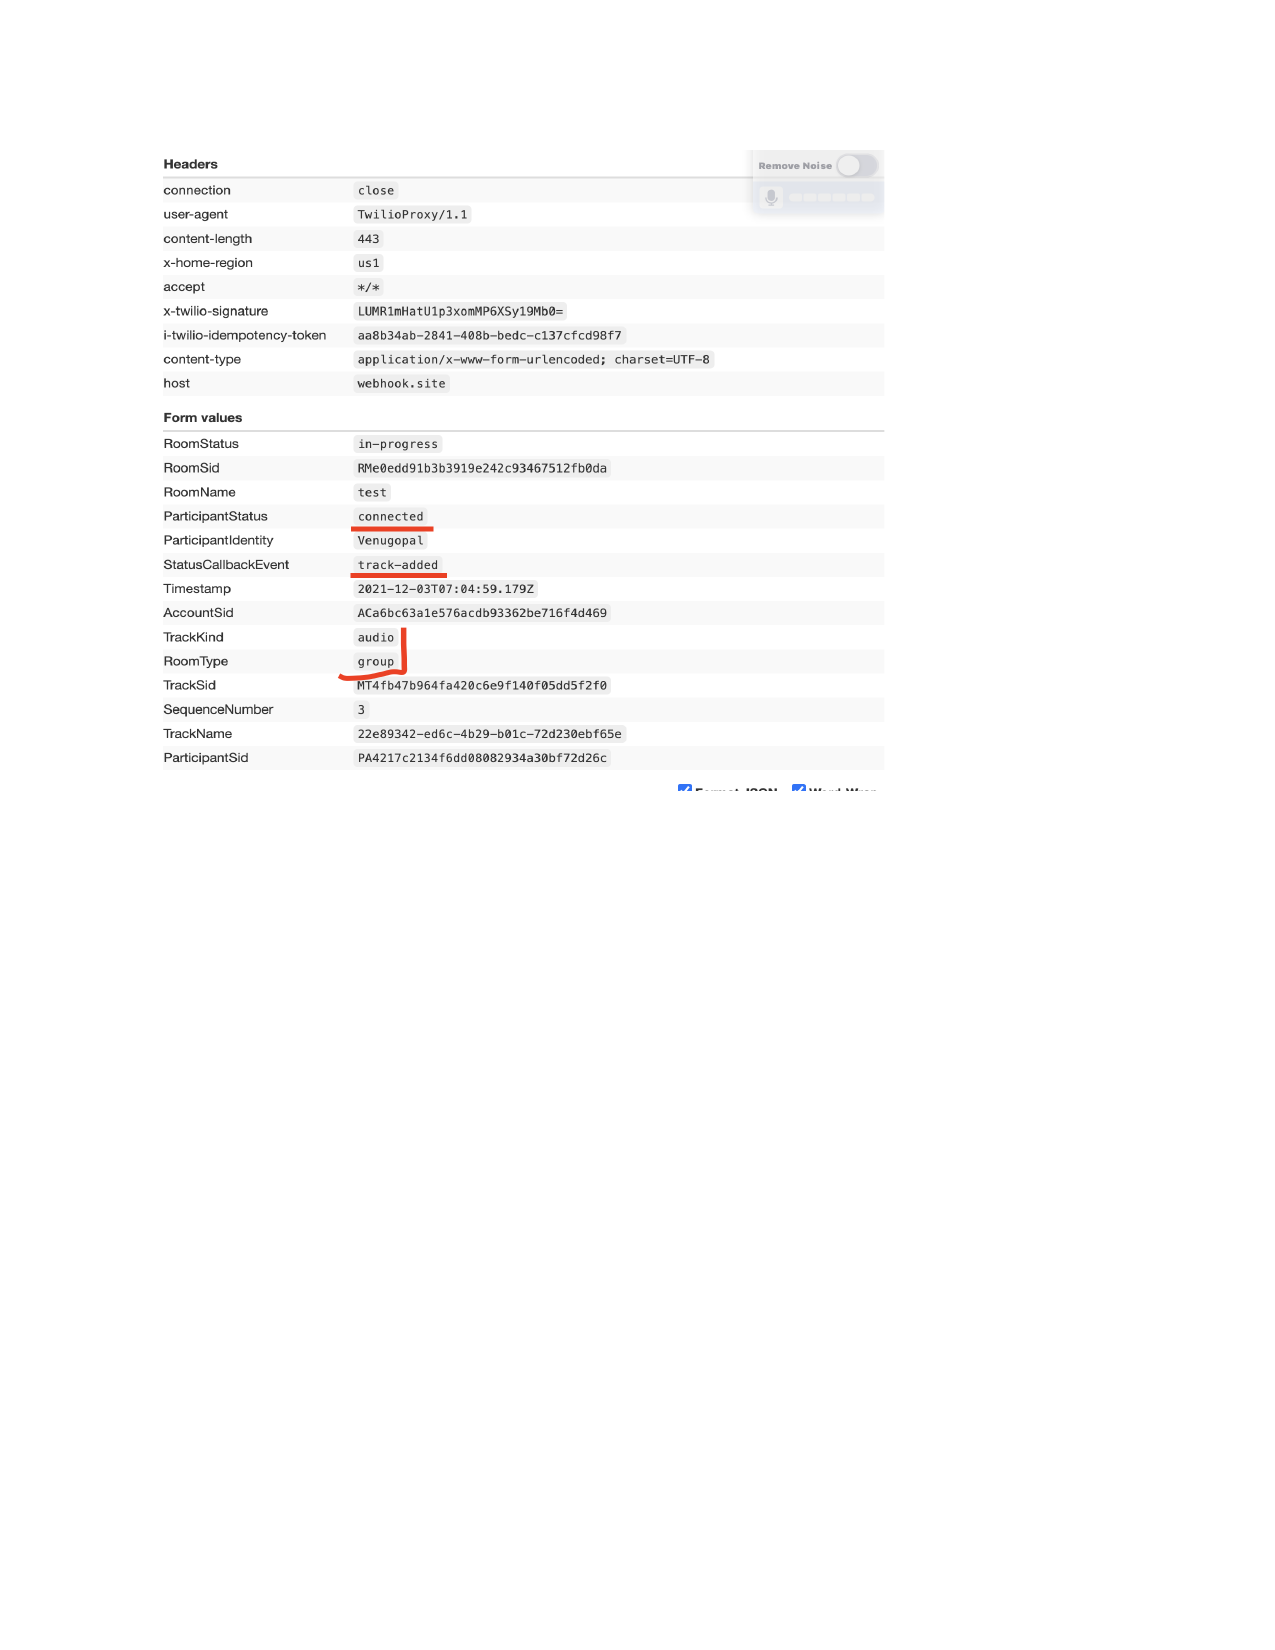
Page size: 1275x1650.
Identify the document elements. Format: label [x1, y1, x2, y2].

picture [150, 150, 885, 791]
